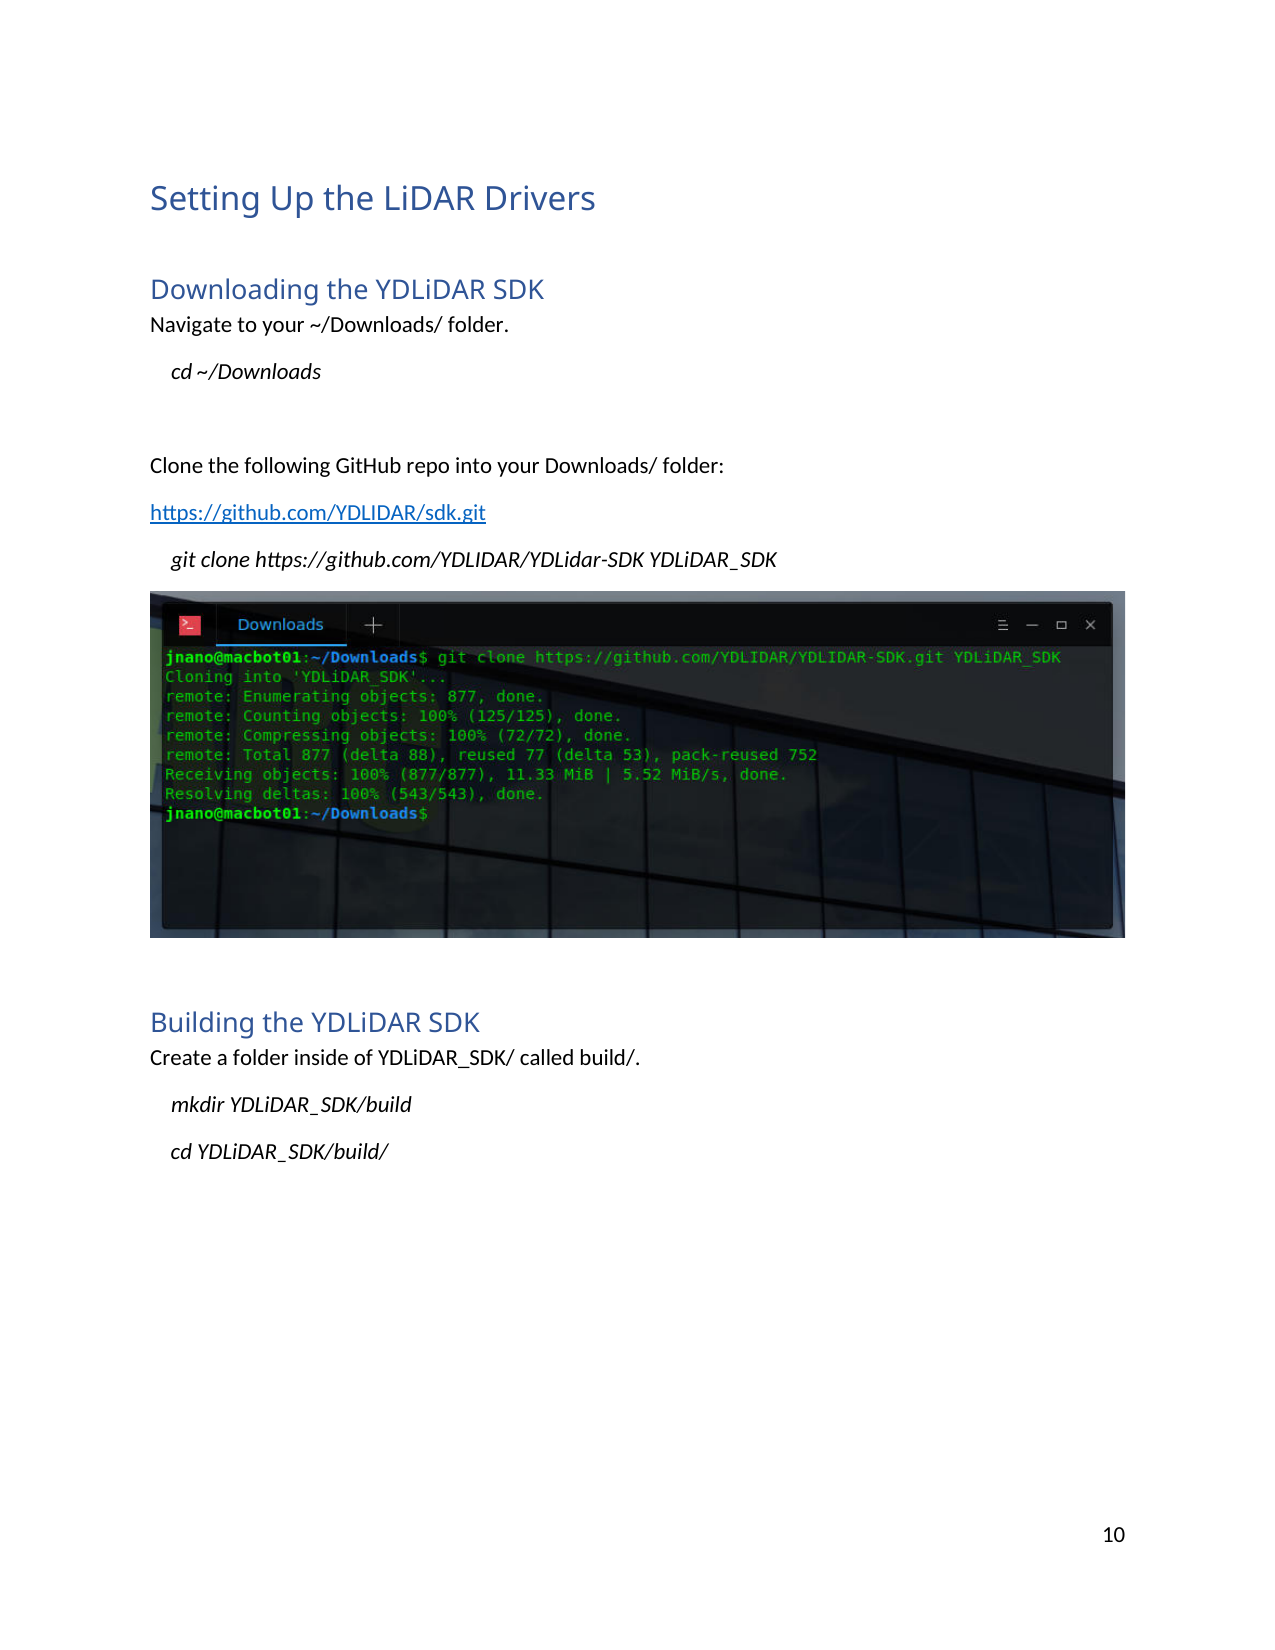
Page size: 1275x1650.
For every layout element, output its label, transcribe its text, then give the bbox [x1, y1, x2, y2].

text Create a folder inside of YDLiDAR_SDK/ called build/. [150, 1043, 1125, 1071]
text cd YDLiDAR_SDK/build/ [150, 1137, 1125, 1165]
subtitle Building the YDLiDAR SDK [150, 1003, 1125, 1040]
text https://github.com/YDLIDAR/sdk.git [150, 498, 1125, 526]
text git clone https://github.com/YDLIDAR/YDLidar-SDK YDLiDAR_SDK [150, 545, 1125, 573]
text Navigate to your ~/Downloads/ folder. [150, 311, 1125, 339]
text mkdir YDLiDAR_SDK/build [150, 1090, 1125, 1118]
picture [150, 591, 1125, 938]
text cd ~/Downloads [150, 357, 1125, 386]
subtitle Setting Up the LiDAR Drivers [150, 175, 1125, 220]
text Clone the following GitHub repo into your Downloads/ folder: [150, 451, 1125, 479]
subtitle Downloading the YDLiDAR SDK [150, 271, 1125, 308]
